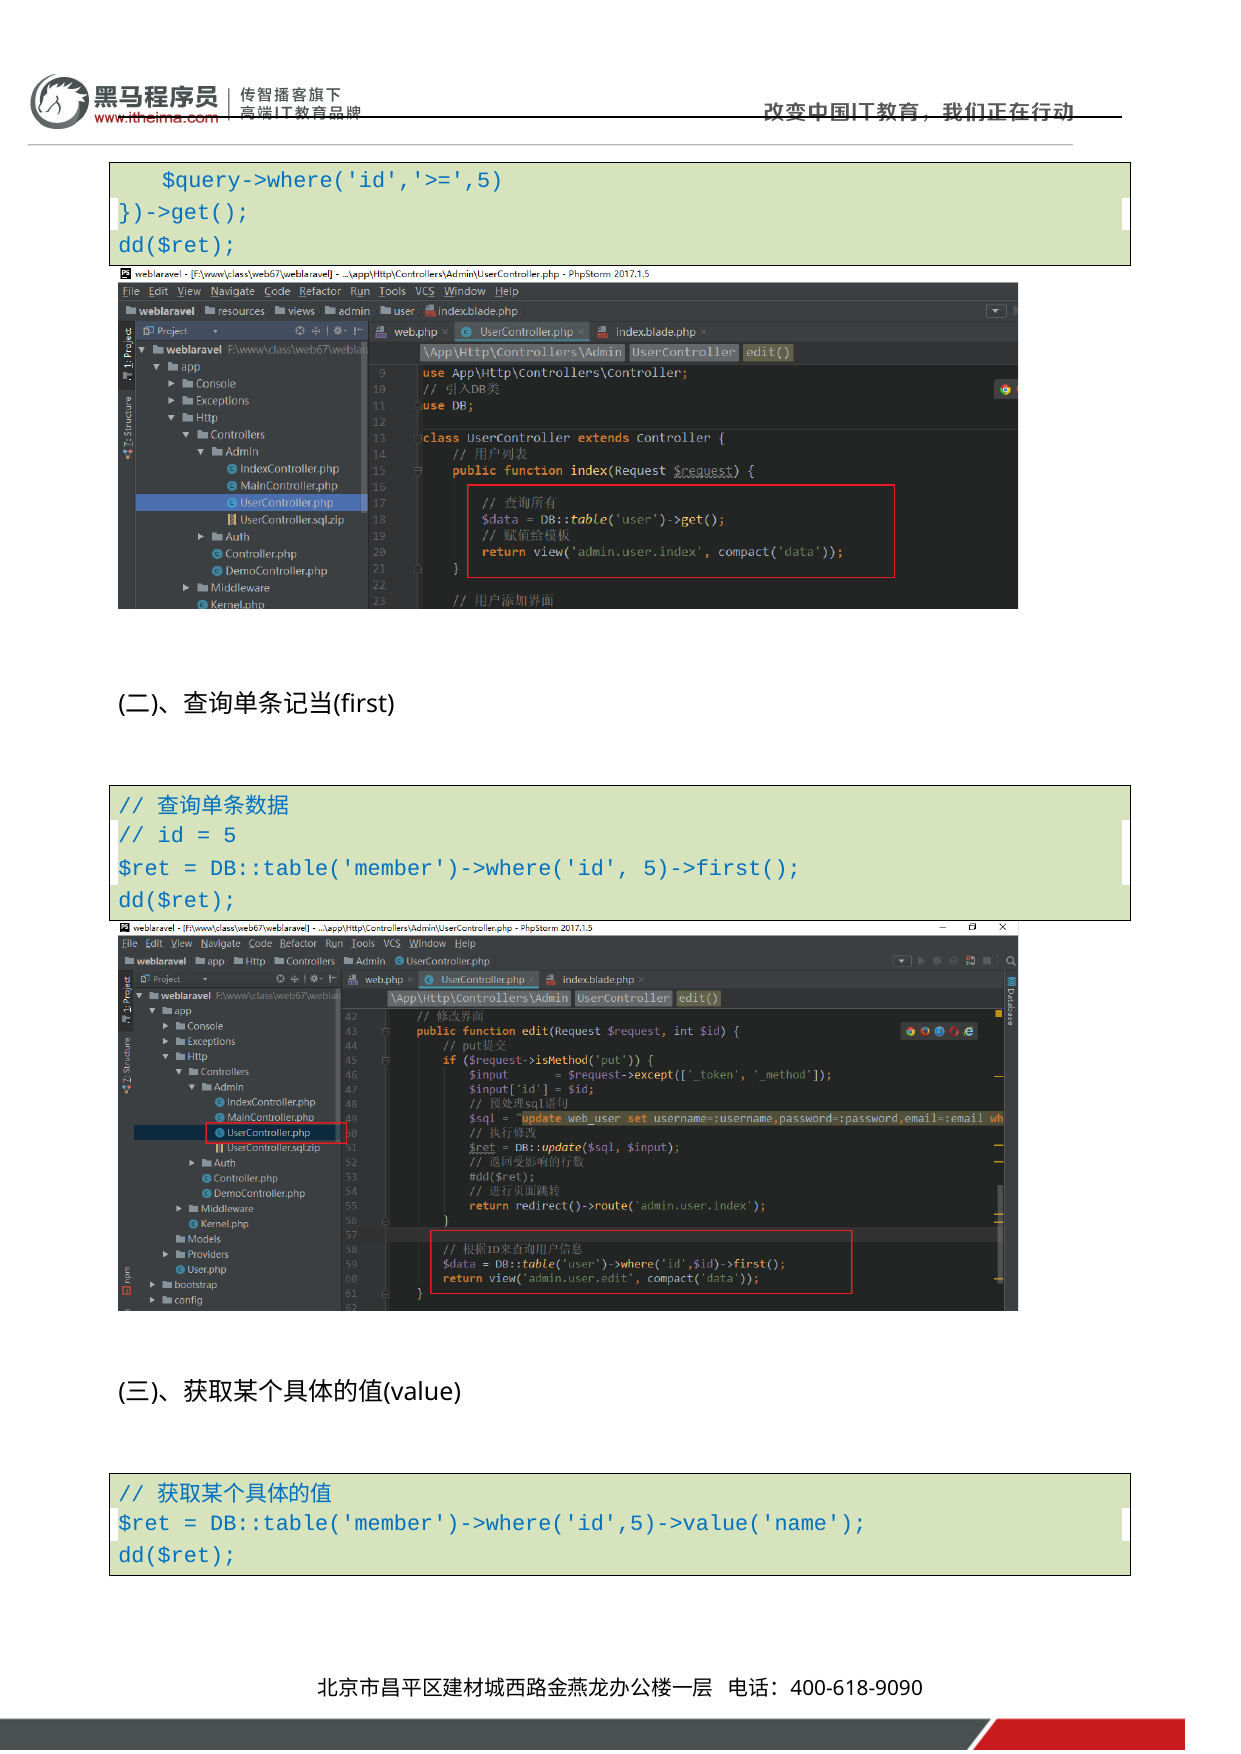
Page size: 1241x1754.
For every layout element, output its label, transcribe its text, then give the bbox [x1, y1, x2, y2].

picture [118, 921, 1019, 1311]
text })->get(); [118, 198, 1122, 227]
subtitle (二)、查询单条记当(first) [118, 669, 1122, 734]
subtitle (三)、获取某个具体的值(value) [118, 1357, 1122, 1422]
text dd($ret); [110, 882, 1130, 920]
text // 查询单条数据 [110, 786, 1130, 820]
picture [118, 266, 1019, 609]
picture [0, 3, 1176, 153]
text // id = 5 [118, 820, 1122, 853]
text dd($ret); [110, 227, 1130, 265]
text $ret = DB::table('member')->where('id',5)->value('name'); [118, 1508, 1122, 1538]
text $query->where('id','>=',5) [110, 163, 1130, 198]
text // 获取某个具体的值 [110, 1474, 1130, 1508]
text dd($ret); [110, 1538, 1130, 1575]
text $ret = DB::table('member')->where('id', 5)->first(); [118, 853, 1122, 882]
picture [0, 1659, 1186, 1750]
